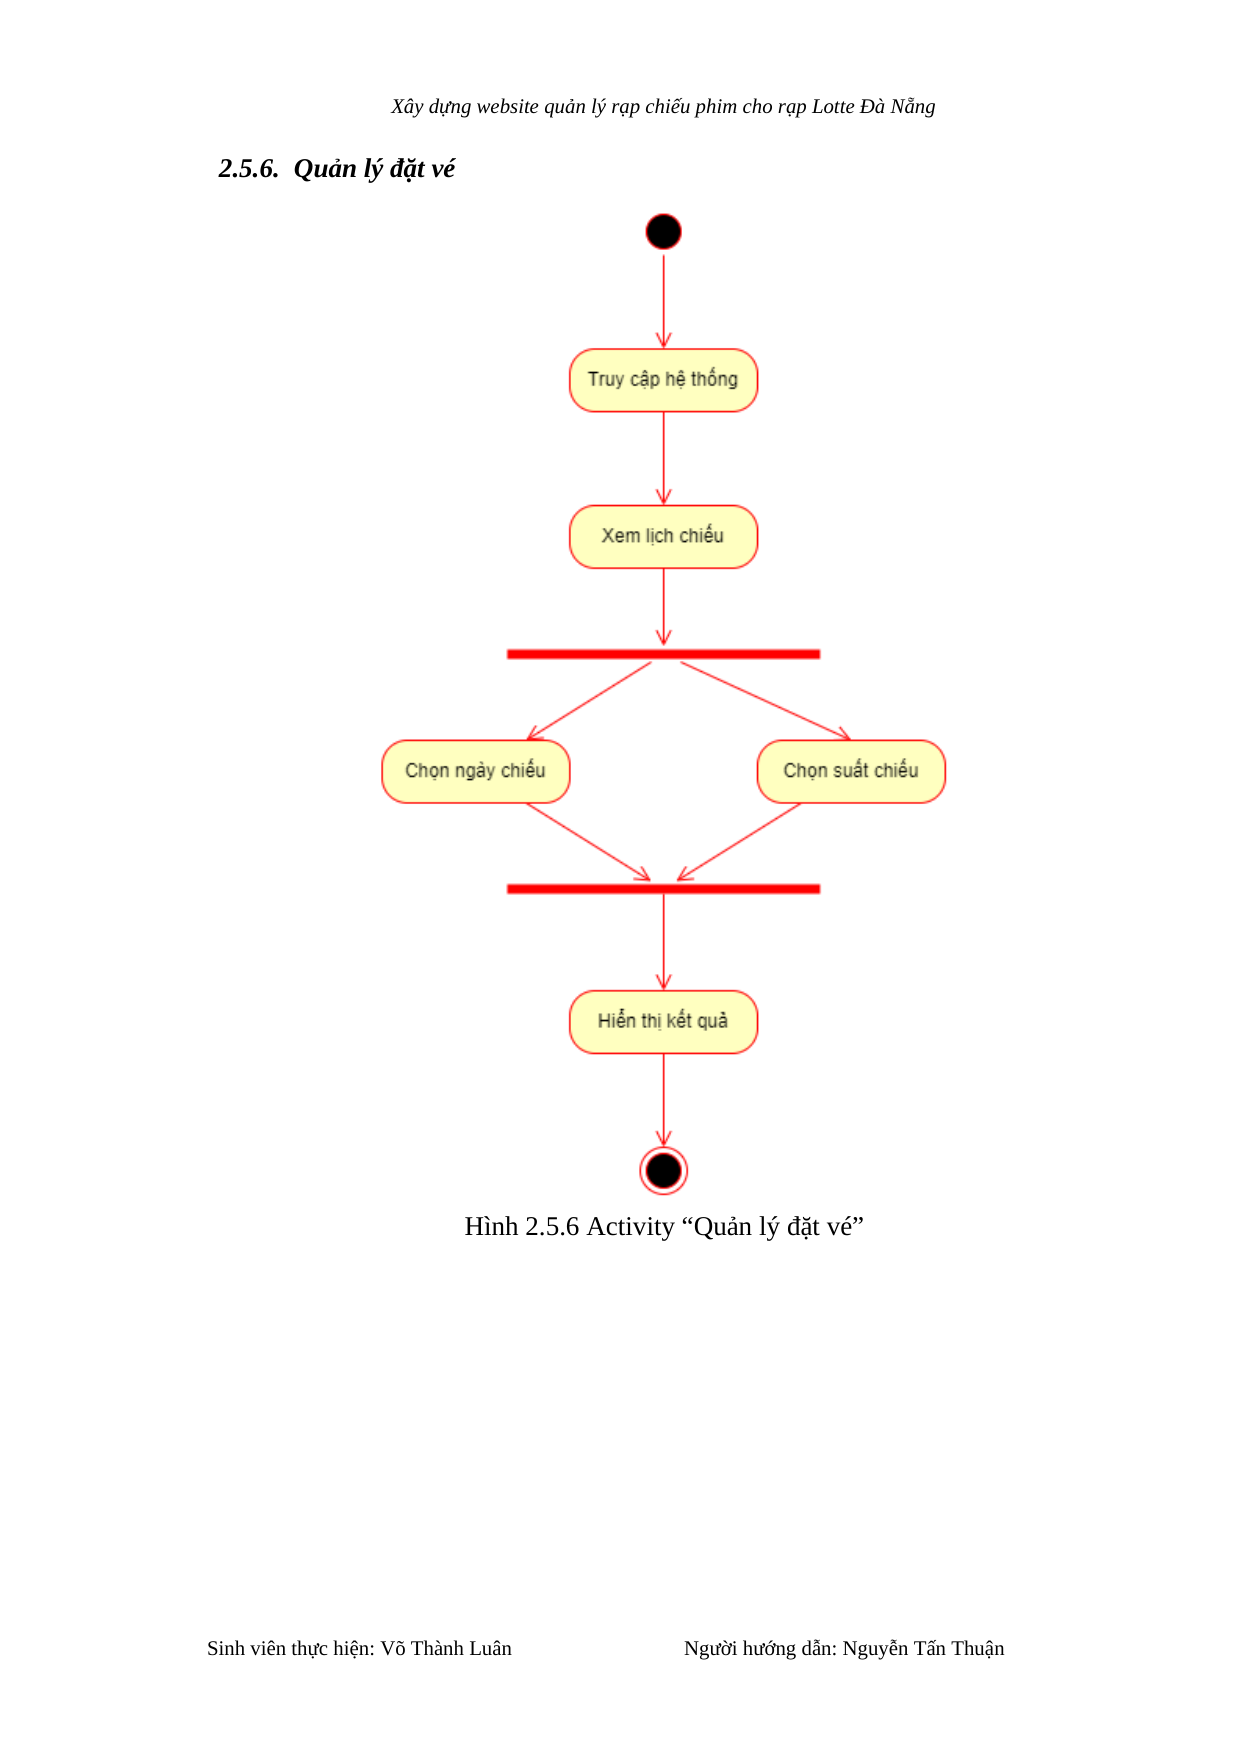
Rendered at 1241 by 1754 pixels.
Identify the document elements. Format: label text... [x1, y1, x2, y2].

list Quản lý đặt vé [219, 153, 1122, 184]
picture [366, 193, 962, 1211]
text Hình 2.5.6 Activity “Quản lý đặt vé” [207, 1211, 1122, 1242]
